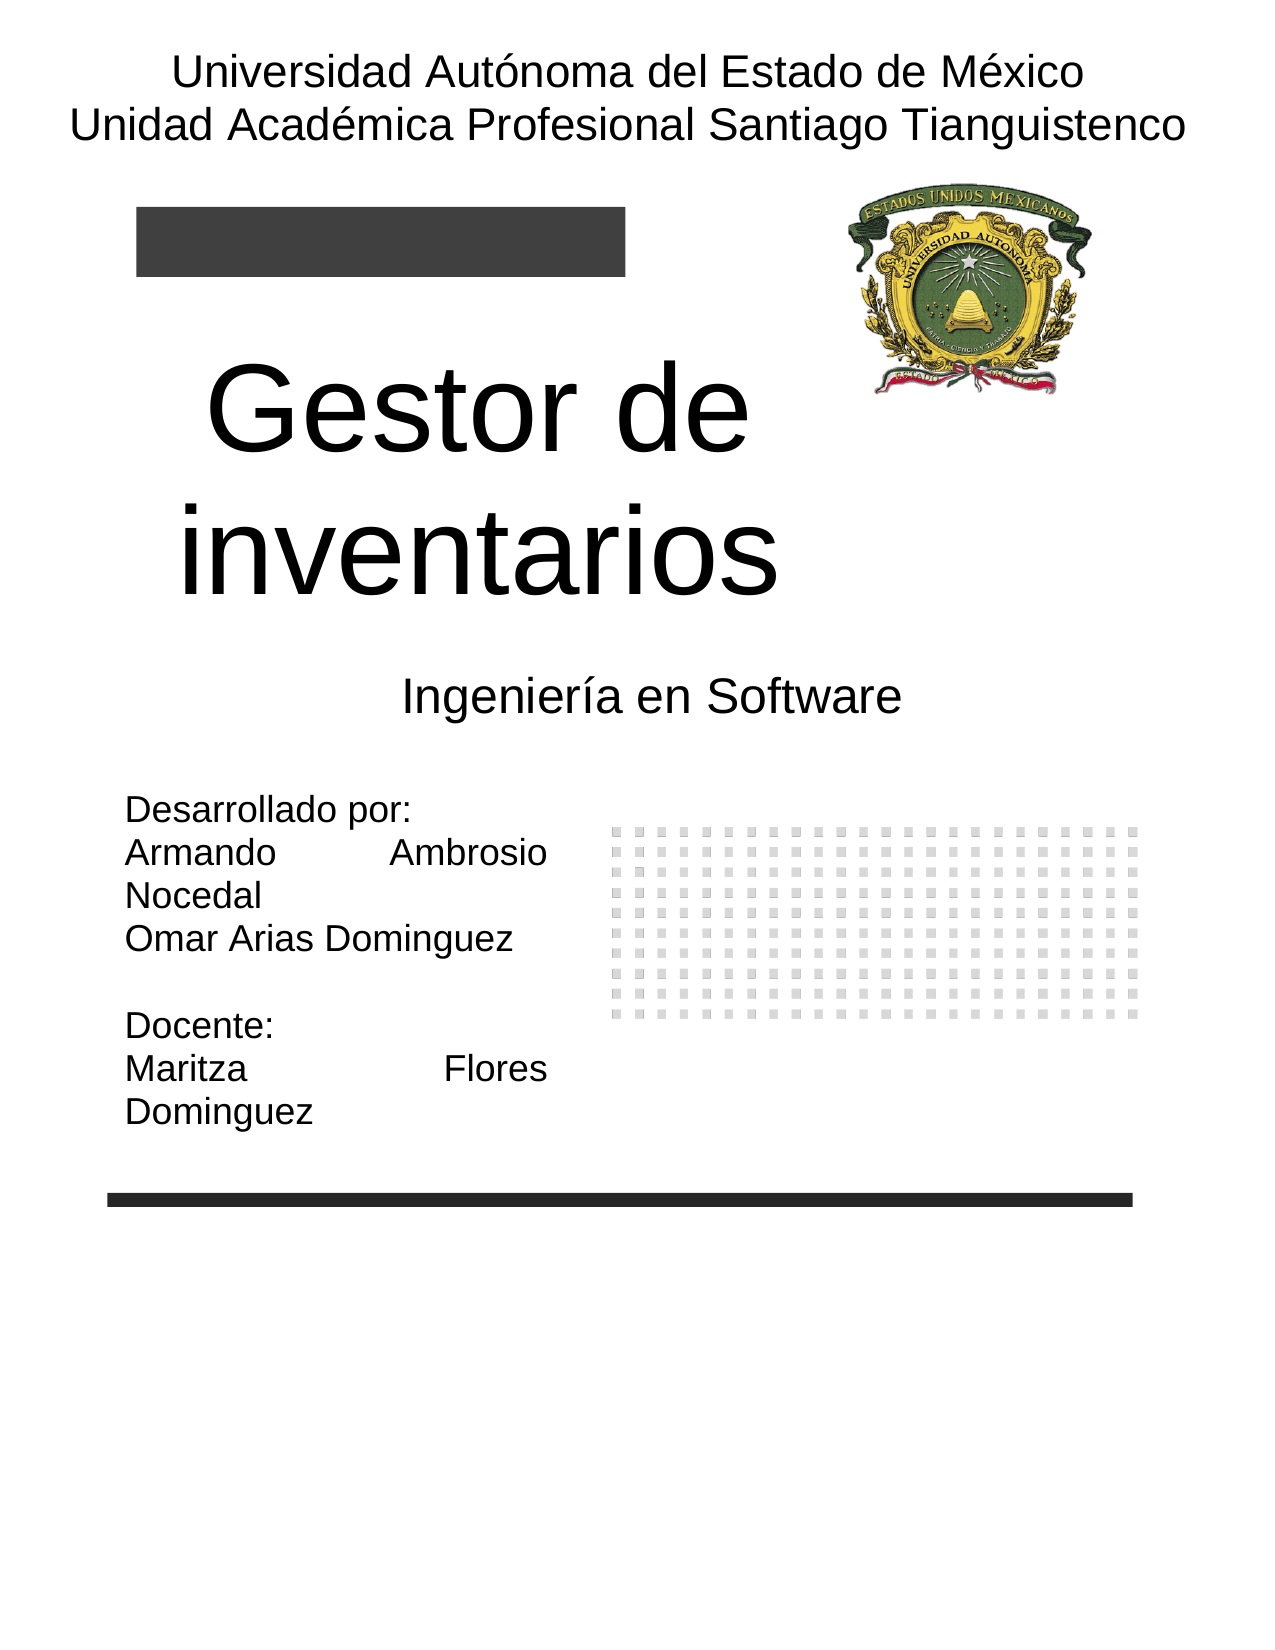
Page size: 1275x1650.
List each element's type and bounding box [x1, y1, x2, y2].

picture [606, 817, 1144, 1032]
picture [846, 167, 1098, 419]
